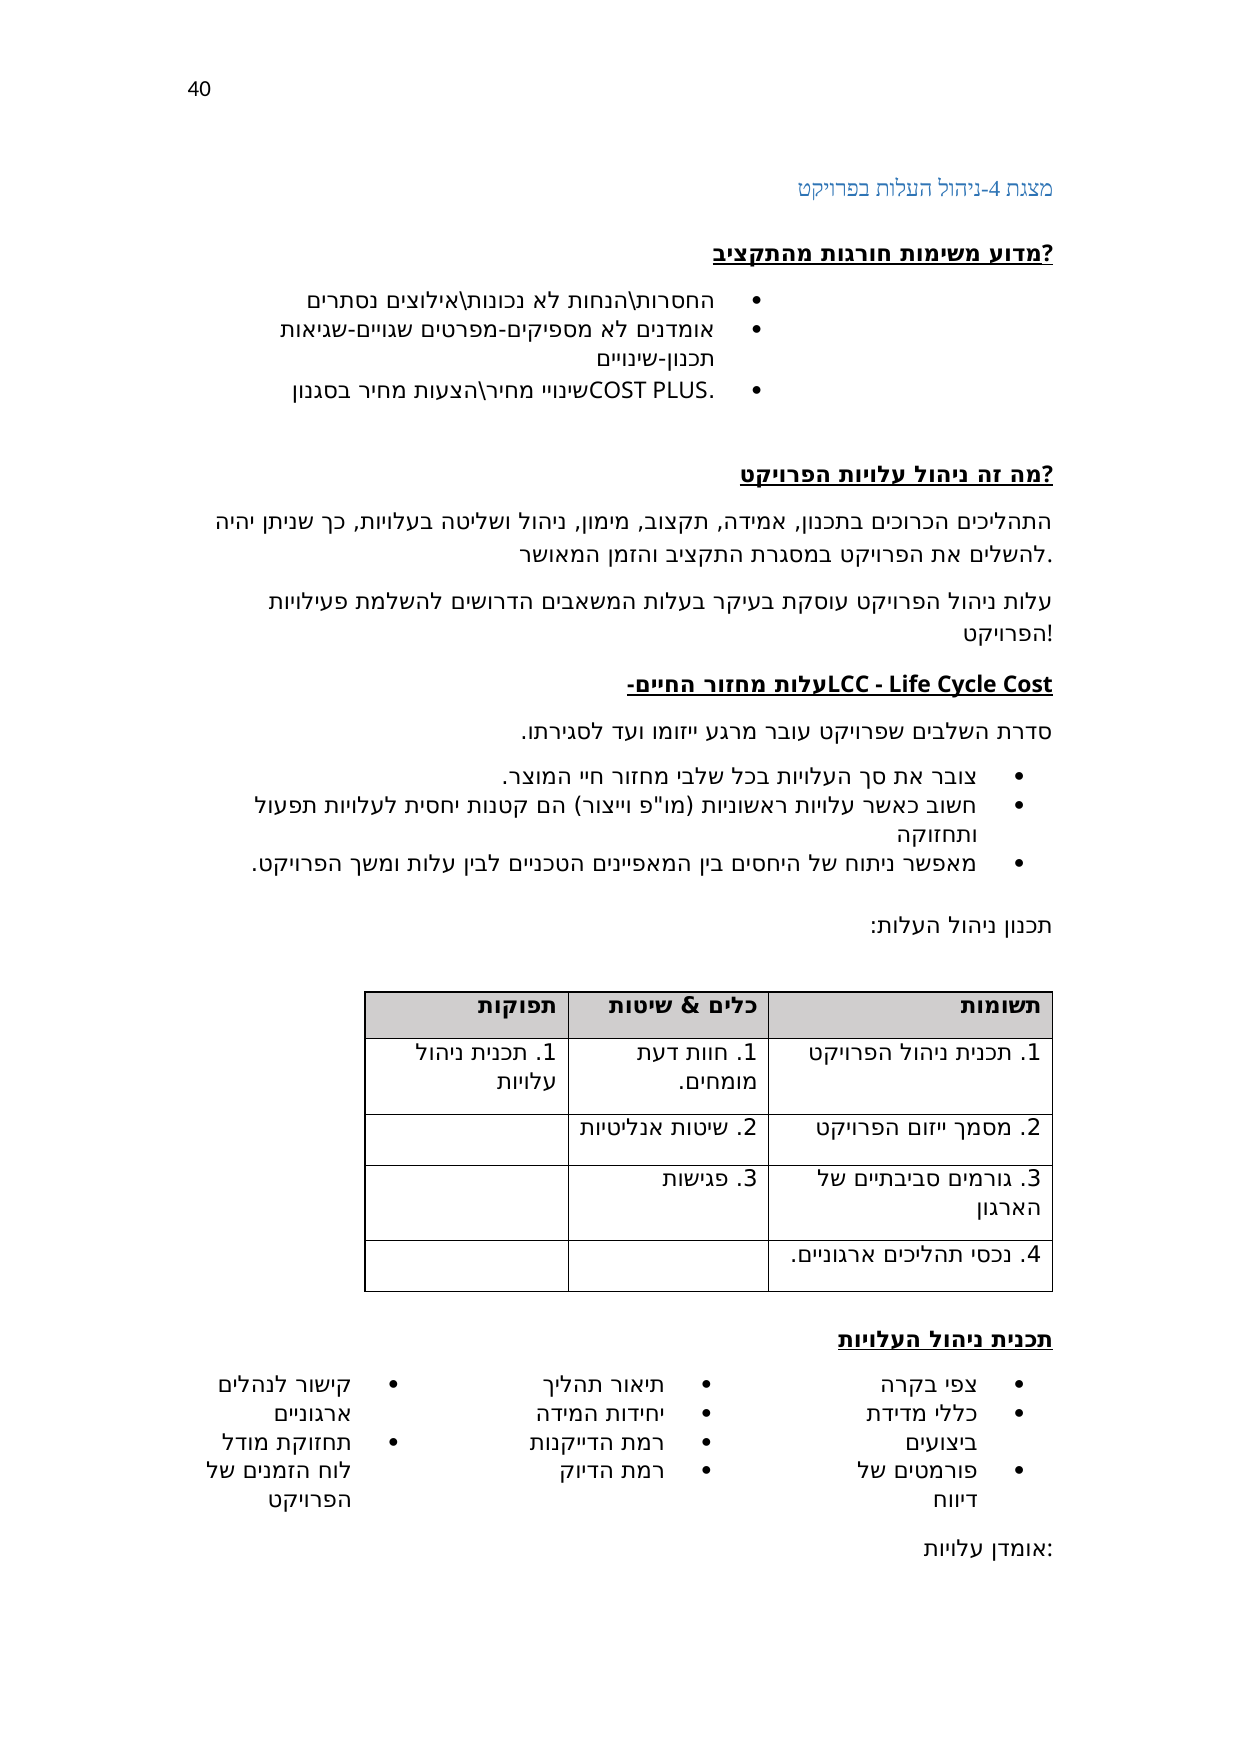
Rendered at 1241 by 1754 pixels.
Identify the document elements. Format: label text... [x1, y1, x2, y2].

text מדוע משימות חורגות מהתקציב? [187, 203, 1053, 268]
text סדרת השלבים שפרויקט עובר מרגע ייזומו ועד לסגירתו. [187, 718, 1053, 745]
table_cell 2. מסמך ייזום הפרויקט [769, 1115, 1052, 1164]
table_cell 1. תכנית ניהול עלויות [366, 1039, 568, 1113]
text עלות ניהול הפרויקט עוסקת בעיקר בעלות המשאבים הדרושים להשלמת פעילויות הפרויקט! [187, 588, 1053, 648]
text -עלות מחזור החייםLCC - Life Cycle Cost [187, 668, 1053, 699]
list אומדנים לא מספיקים-מפרטים שגויים-שגיאות תכנון-שינויים [187, 316, 753, 372]
table_cell 3. פגישות [569, 1166, 768, 1240]
table_cell 3. גורמים סביבתיים של הארגון [769, 1166, 1052, 1240]
table_cell [366, 1166, 568, 1240]
list קישור לנהלים ארגוניים [187, 1371, 389, 1427]
list תחזוקת מודל לוח הזמנים של הפרויקט [187, 1429, 389, 1513]
list פורמטים של דיווח [813, 1457, 1015, 1513]
text התהליכים הכרוכים בתכנון, אמידה, תקצוב, מימון, ניהול ושליטה בעלויות, כך שניתן יהיה להשלים את הפרויקט במסגרת התקציב והזמן המאושר. [187, 508, 1053, 569]
table_header כלים & שיטות [569, 993, 768, 1038]
text תכנון ניהול העלות: [187, 912, 1053, 939]
list תיאור תהליך [501, 1371, 702, 1398]
list חשוב כאשר עלויות ראשוניות (מו"פ וייצור) הם קטנות יחסית לעלויות תפעול ותחזוקה [187, 792, 1015, 848]
text תכנית ניהול העלויות [187, 1326, 1053, 1352]
text אומדן עלויות: [187, 1532, 1053, 1563]
list מאפשר ניתוח של היחסים בין המאפיינים הטכניים לבין עלות ומשך הפרויקט. [187, 850, 1015, 876]
table_cell [366, 1241, 568, 1291]
text מה זה ניהול עלויות הפרויקט? [187, 458, 1053, 489]
list .COST PLUSשינויי מחיר\הצעות מחיר בסגנון [187, 374, 753, 405]
table_cell [569, 1241, 768, 1291]
list יחידות המידה [501, 1400, 702, 1427]
list צפי בקרה [813, 1371, 1015, 1398]
list כללי מדידת ביצועים [813, 1400, 1015, 1455]
table_cell 1. תכנית ניהול הפרויקט [769, 1039, 1052, 1113]
table_header תפוקות [366, 993, 568, 1038]
table_cell 1. חוות דעת מומחים. [569, 1039, 768, 1113]
subtitle מצגת 4-ניהול העלות בפרויקט [187, 175, 1053, 201]
list החסרות\הנחות לא נכונות\אילוצים נסתרים [187, 288, 753, 314]
table_cell 4. נכסי תהליכים ארגוניים. [769, 1241, 1052, 1291]
list צובר את סך העלויות בכל שלבי מחזור חיי המוצר. [187, 763, 1015, 790]
list רמת הדייקנות [501, 1429, 702, 1455]
table_cell [366, 1115, 568, 1164]
table_header תשומות [769, 993, 1052, 1038]
list רמת הדיוק [501, 1457, 702, 1484]
table_cell 2. שיטות אנליטיות [569, 1115, 768, 1164]
